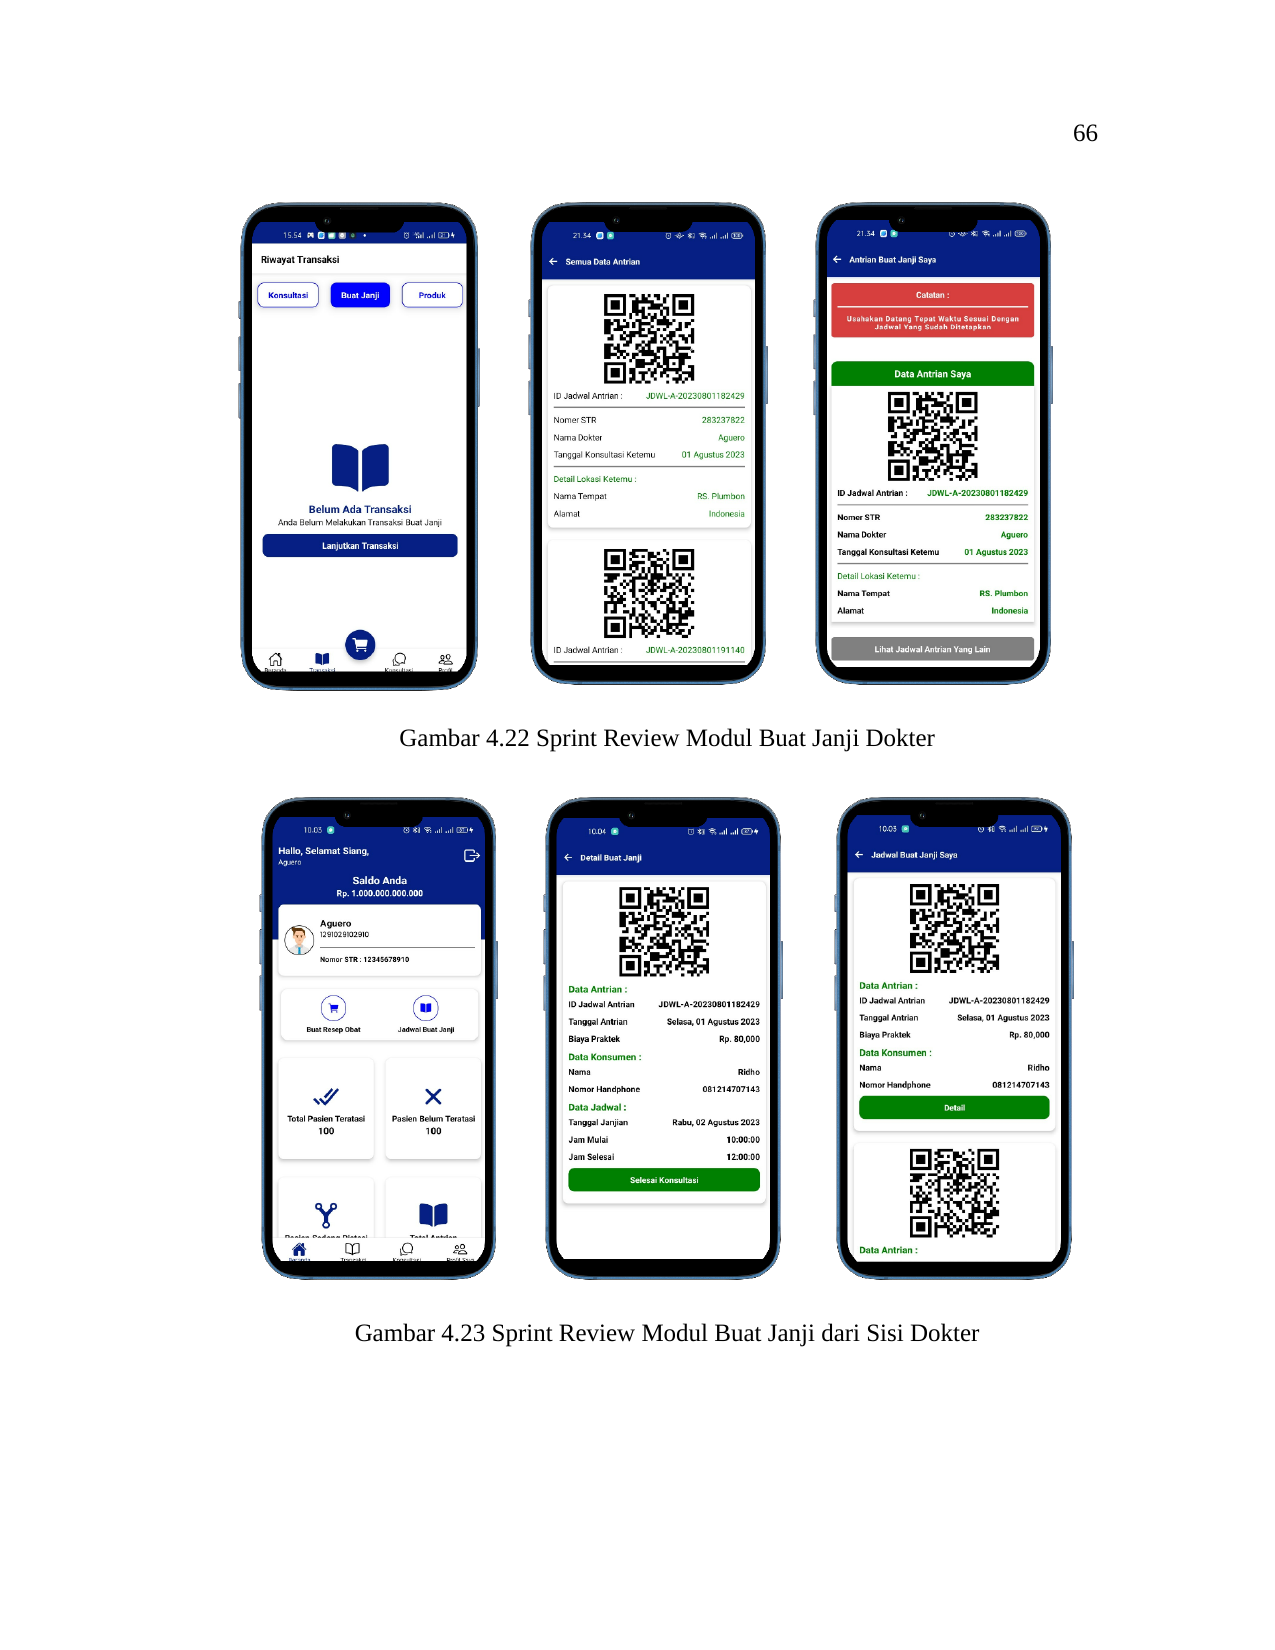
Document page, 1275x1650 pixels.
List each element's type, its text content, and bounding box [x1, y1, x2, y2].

picture [230, 192, 488, 696]
picture [506, 177, 1076, 709]
text Gambar 4.22 Sprint Review Modul Buat Janji Dokter [236, 723, 1098, 752]
text Gambar 4.23 Sprint Review Modul Buat Janji dari Sisi Dokter [236, 1318, 1098, 1347]
picture [236, 772, 806, 1304]
picture [811, 772, 1097, 1304]
